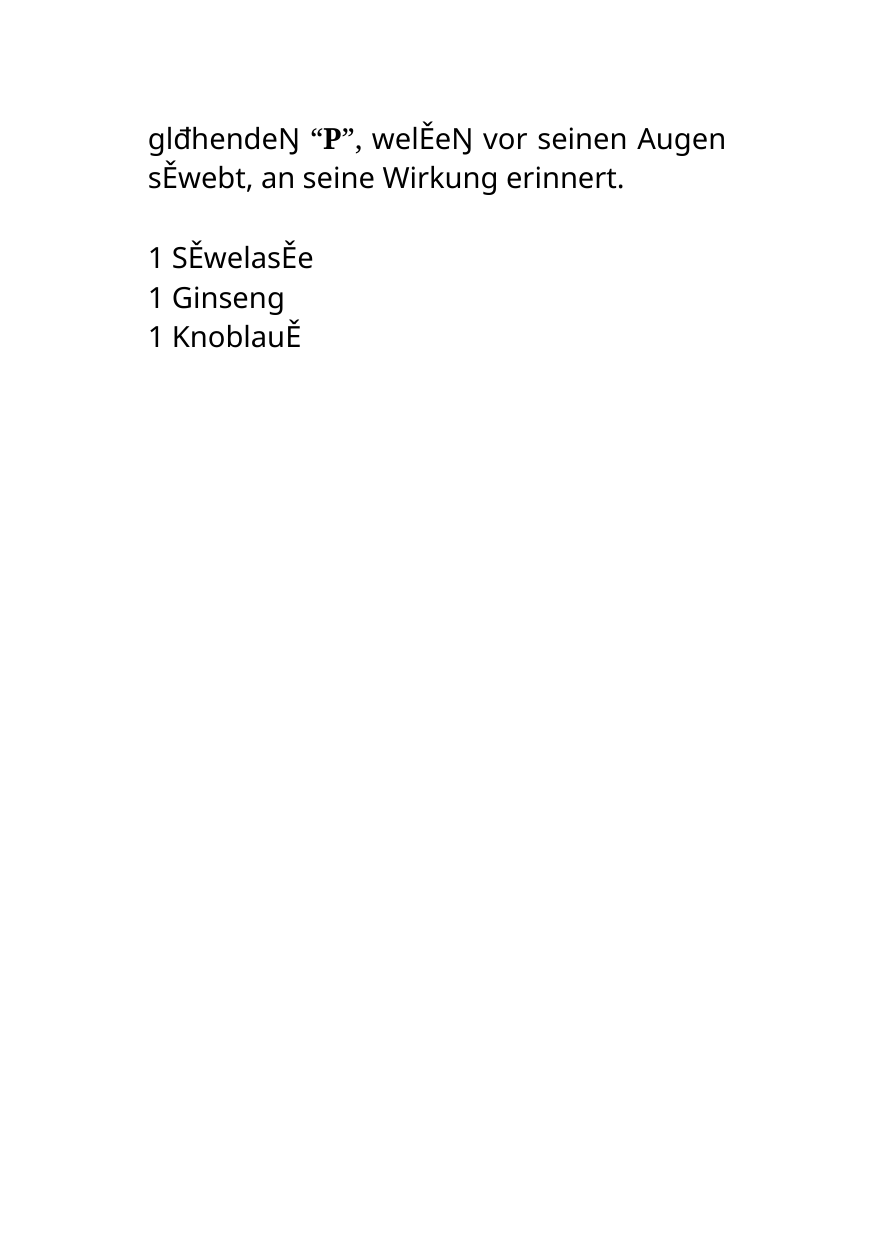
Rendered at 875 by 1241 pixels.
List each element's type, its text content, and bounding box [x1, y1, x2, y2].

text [148, 118, 726, 197]
text 1 Ginseng [148, 277, 726, 317]
text 1 SĚwelasĚe [148, 237, 726, 277]
text 1 KnoblauĚ [148, 317, 726, 356]
